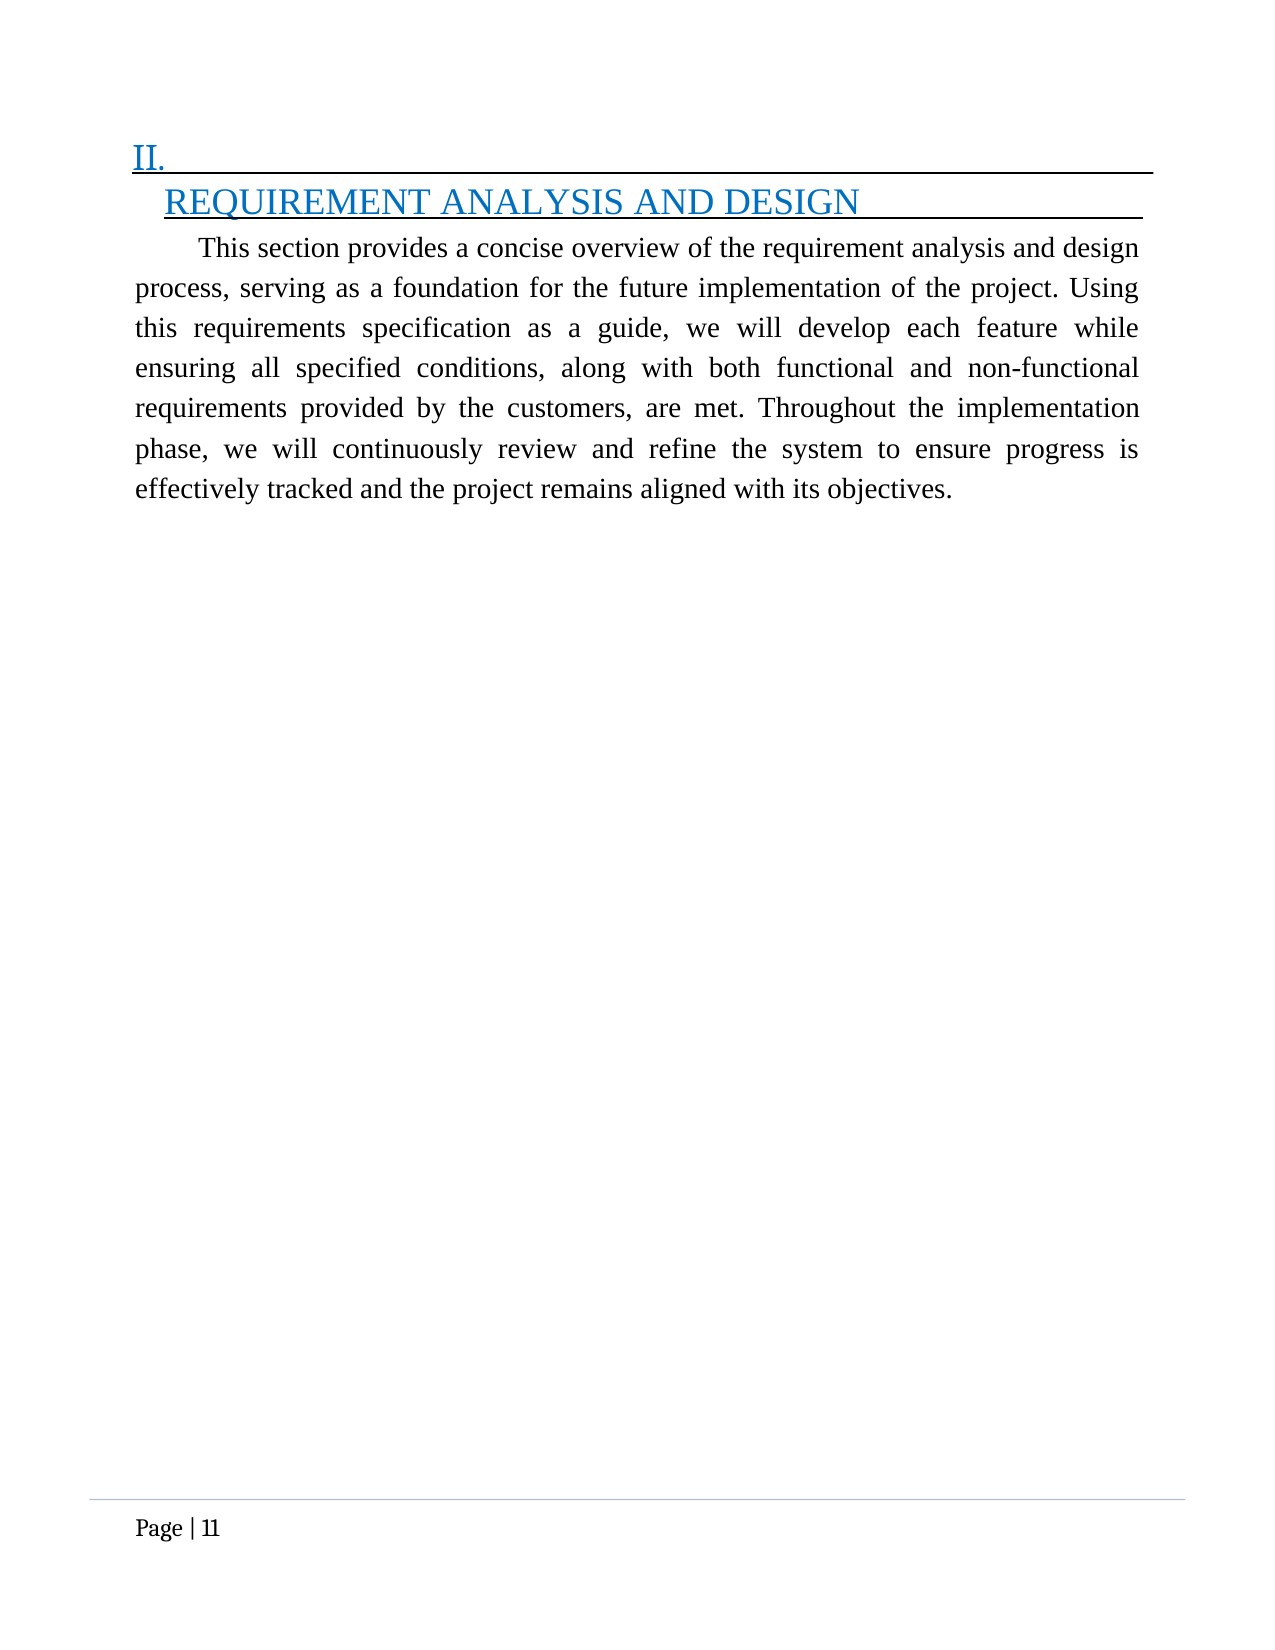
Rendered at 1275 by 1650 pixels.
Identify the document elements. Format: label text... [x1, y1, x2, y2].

text This section provides a concise overview of the requirement analysis and design process, serving as a foundation for the future implementation of the project. Using this requirements specification as a guide, we will develop each feature while ensuring all specified conditions, along with both functional and non-functional requirements provided by the customers, are met. Throughout the implementation phase, we will continuously review and refine the system to ensure progress is effectively tracked and the project remains aligned with its objectives. [135, 230, 1141, 504]
subtitle REQUIREMENT ANALYSIS AND DESIGN [132, 135, 1198, 223]
